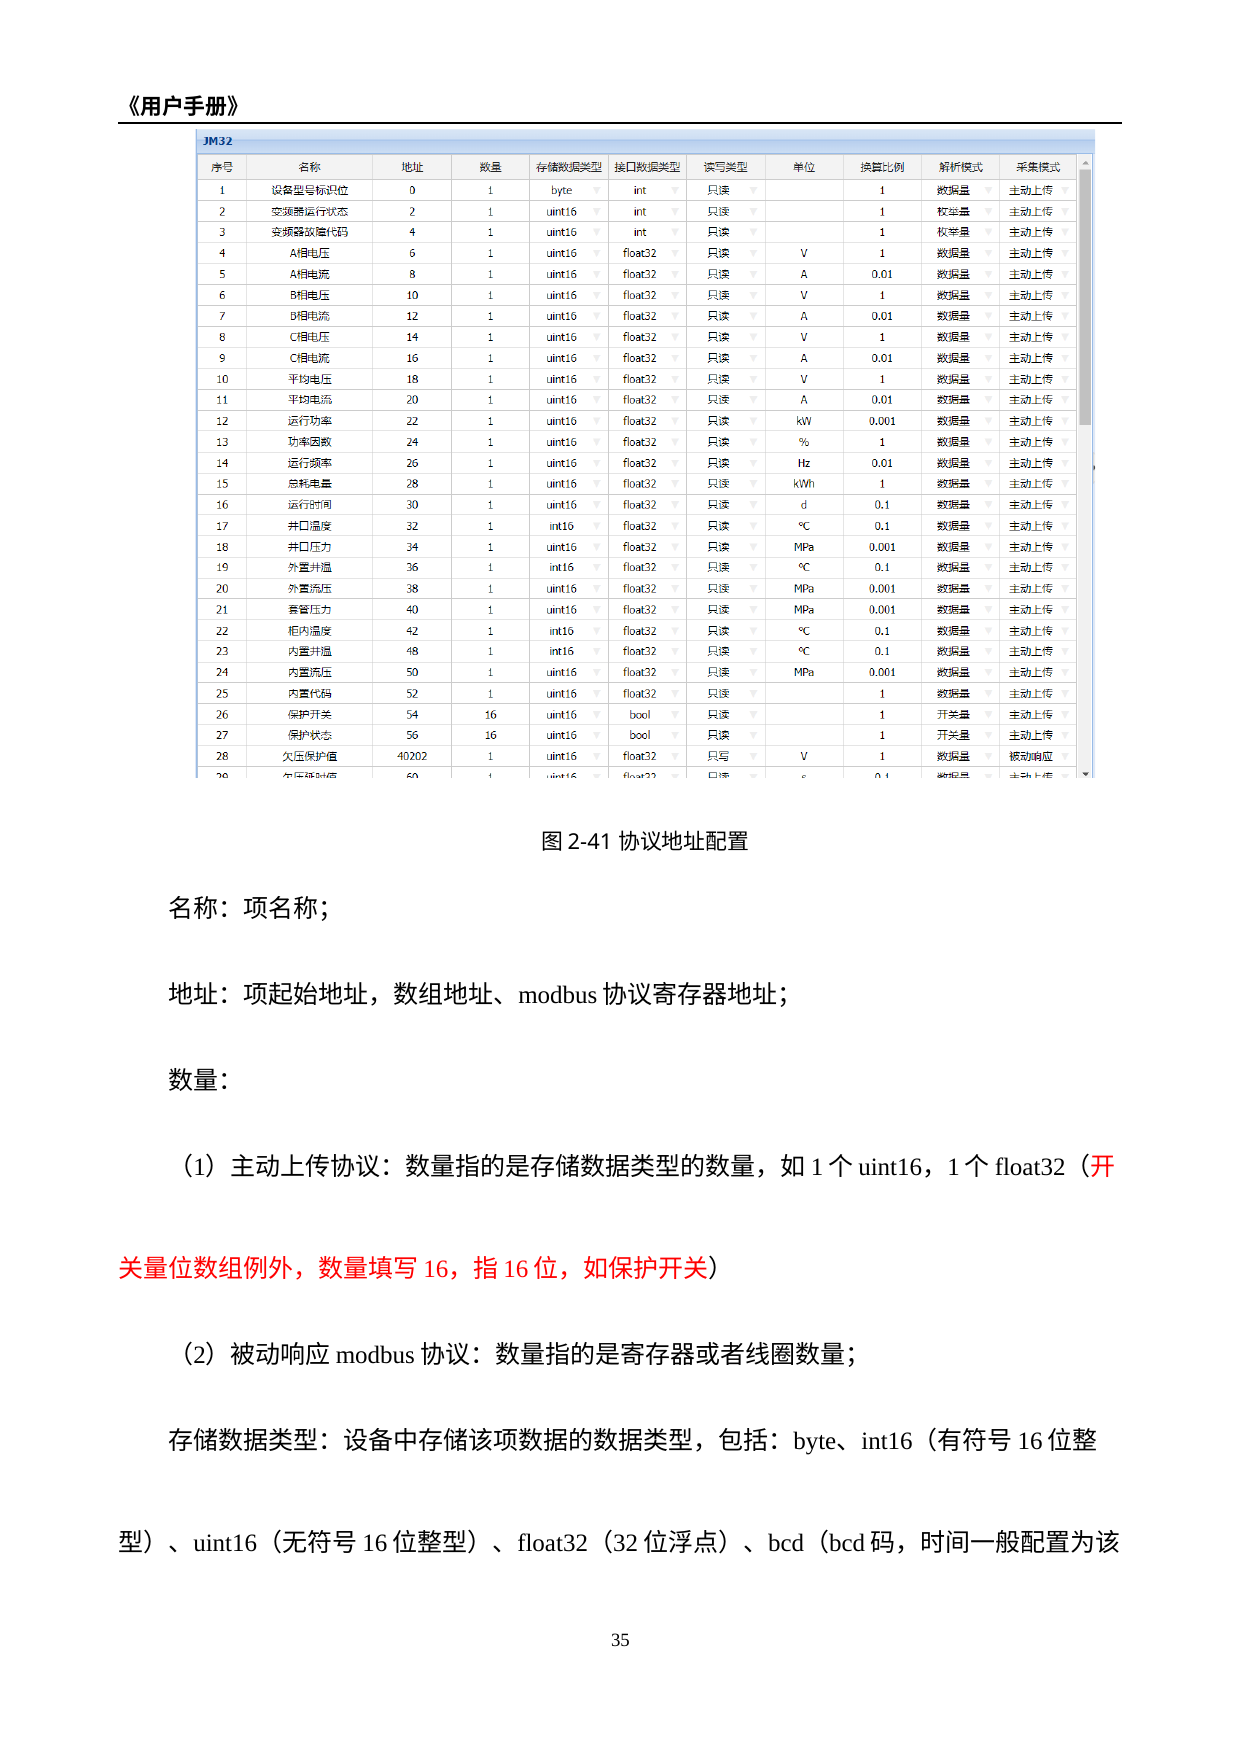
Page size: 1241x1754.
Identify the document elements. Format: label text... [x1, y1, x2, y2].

picture [195, 129, 1096, 778]
text 名称：项名称； [118, 873, 1122, 941]
text 图2-41 协议地址配置 [118, 823, 1122, 857]
text （1）主动上传协议：数量指的是存储数据类型的数量，如1个uint16，1个float32（开关量位数组例外，数量填写16，指16位，如保护开关） [118, 1131, 1122, 1301]
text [118, 1405, 1122, 1574]
text （2）被动响应modbus协议：数量指的是寄存器或者线圈数量； [118, 1319, 1122, 1387]
text 地址：项起始地址，数组地址、modbus协议寄存器地址； [118, 959, 1122, 1027]
text 数量： [118, 1045, 1122, 1113]
